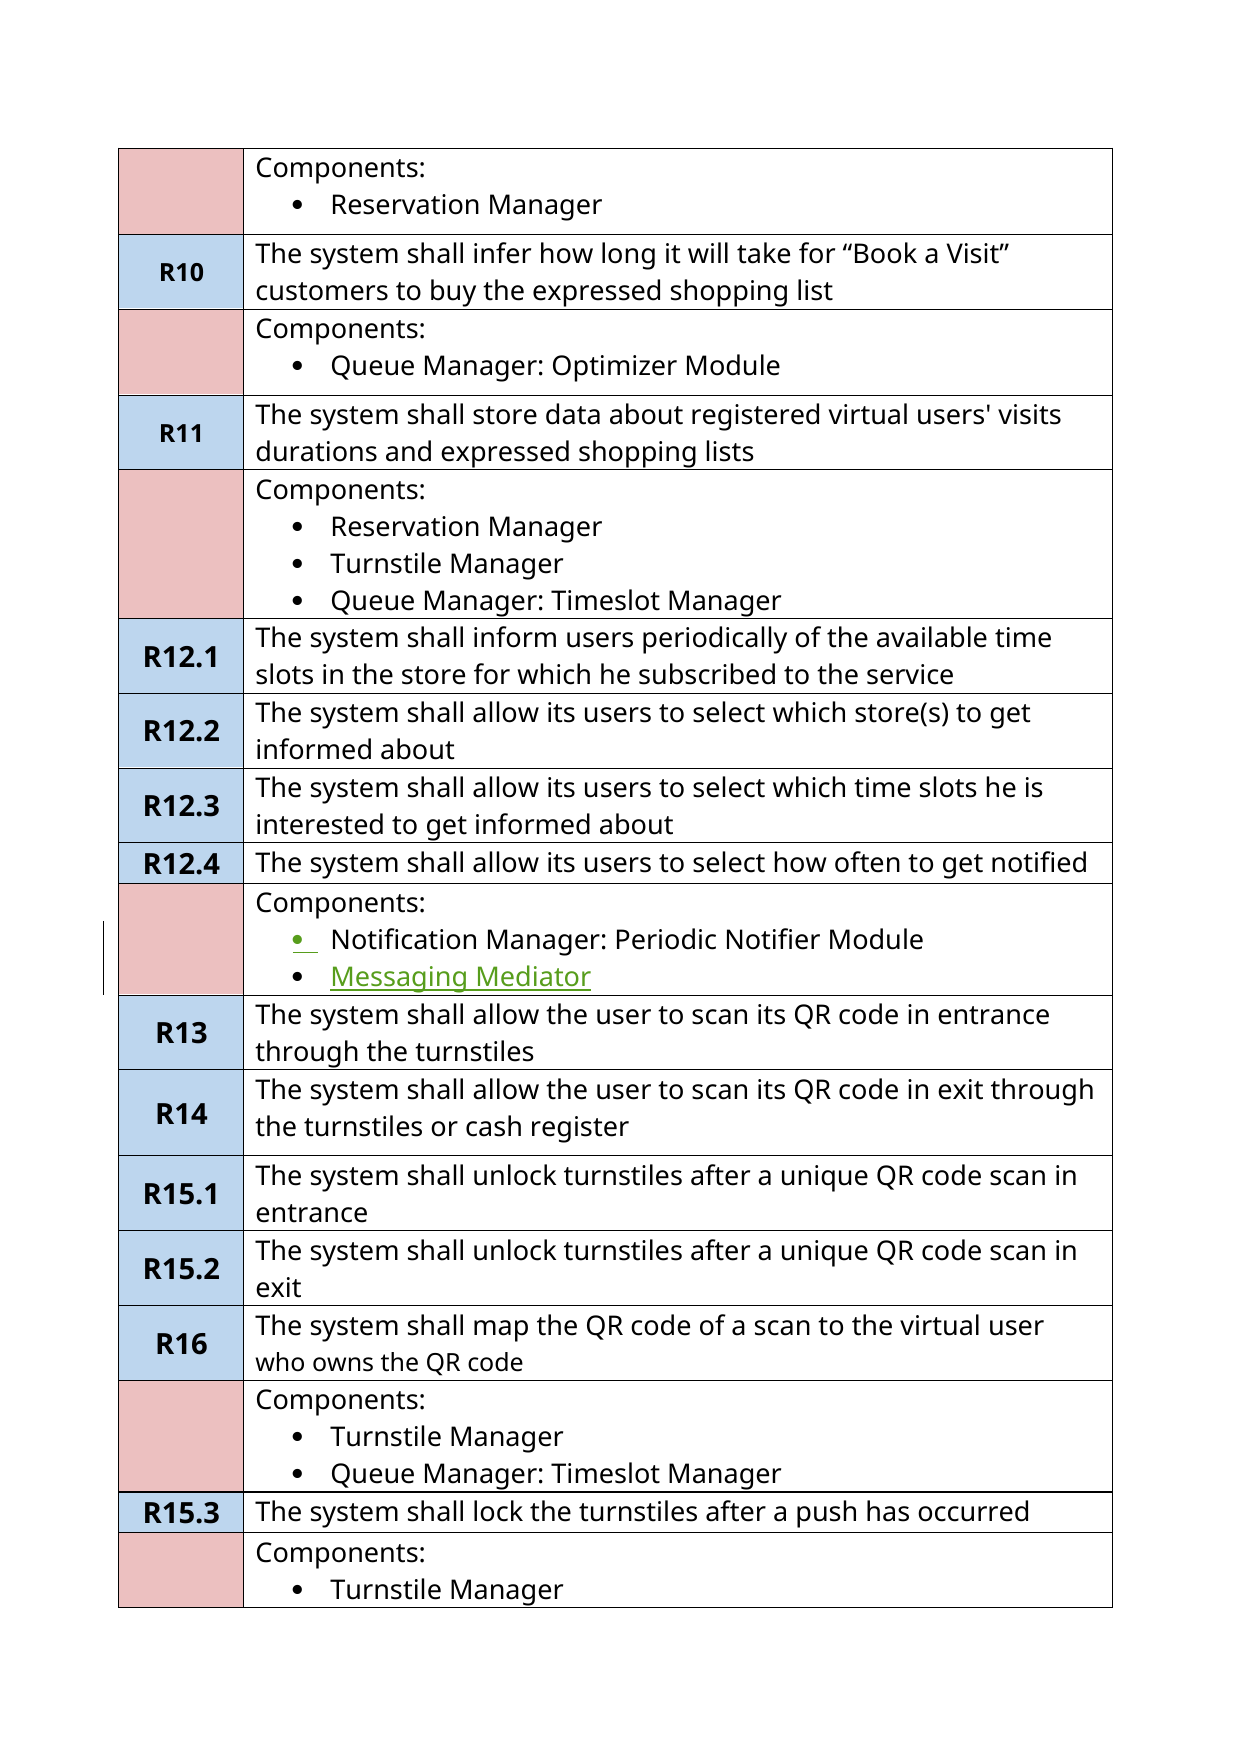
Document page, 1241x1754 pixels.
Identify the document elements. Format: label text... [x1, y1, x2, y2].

table_cell [119, 1381, 243, 1491]
table_cell Components: Queue Manager: Optimizer Module [244, 310, 1112, 394]
table_cell The system shall unlock turnstiles after a unique QR code scan in exit [244, 1231, 1112, 1305]
table_cell R15.3 [119, 1493, 243, 1532]
table_cell [119, 884, 243, 994]
table_cell The system shall allow the user to scan its QR code in exit through the turnstiles or cash register [244, 1070, 1112, 1155]
table_cell [119, 470, 243, 618]
table_cell R15.2 [119, 1231, 243, 1305]
table_cell The system shall inform users periodically of the available time slots in the store for which he subscribed to the service [244, 619, 1112, 693]
table_cell R12.4 [119, 843, 243, 883]
table_cell [119, 149, 243, 234]
table_cell R14 [119, 1070, 243, 1155]
table_cell R10 [119, 235, 243, 308]
table_cell R11 [119, 396, 243, 469]
table_cell Components: Turnstile Manager Queue Manager: Timeslot Manager [244, 1381, 1112, 1491]
table_cell R15.1 [119, 1156, 243, 1230]
table_cell Components: Notification Manager: Periodic Notifier Module [426, 884, 1112, 994]
table_cell R12.3 [119, 769, 243, 842]
table_cell Components: Reservation Manager Turnstile Manager Queue Manager: Timeslot Manager [426, 470, 1112, 618]
table_cell The system shall allow its users to select which store(s) to get informed about [244, 694, 1112, 767]
table_cell R12.2 [119, 694, 243, 767]
table_cell R13 [119, 996, 243, 1069]
table_cell The system shall infer how long it will take for “Book a Visit” customers to buy the expressed shopping list [244, 235, 1112, 308]
table_cell R16 [119, 1306, 243, 1380]
table_cell The system shall lock the turnstiles after a push has occurred [244, 1493, 1112, 1532]
table_cell Components: Reservation Manager Turnstile Manager Queue Manager: Timeslot Manager [244, 470, 330, 618]
table_cell Components: Turnstile Manager [244, 1533, 330, 1607]
table_cell The system shall map the QR code of a scan to the virtual user who owns the QR code [244, 1306, 1112, 1380]
table_cell R12.1 [119, 619, 243, 693]
table_cell The system shall unlock turnstiles after a unique QR code scan in entrance [244, 1156, 1112, 1230]
table_cell Components: Turnstile Manager [426, 1533, 1112, 1607]
table_cell Components: Reservation Manager [244, 149, 1112, 234]
table_cell Components: Notification Manager: Periodic Notifier Module [244, 884, 330, 994]
table_cell [119, 1533, 243, 1607]
table_cell The system shall store data about registered virtual users' visits durations and expressed shopping lists [244, 396, 1112, 469]
table_cell The system shall allow the user to scan its QR code in entrance through the turnstiles [244, 996, 1112, 1069]
table_cell The system shall allow its users to select how often to get notified [244, 843, 1112, 883]
table_cell The system shall allow its users to select which time slots he is interested to get informed about [244, 769, 1112, 842]
table_cell [119, 310, 243, 394]
